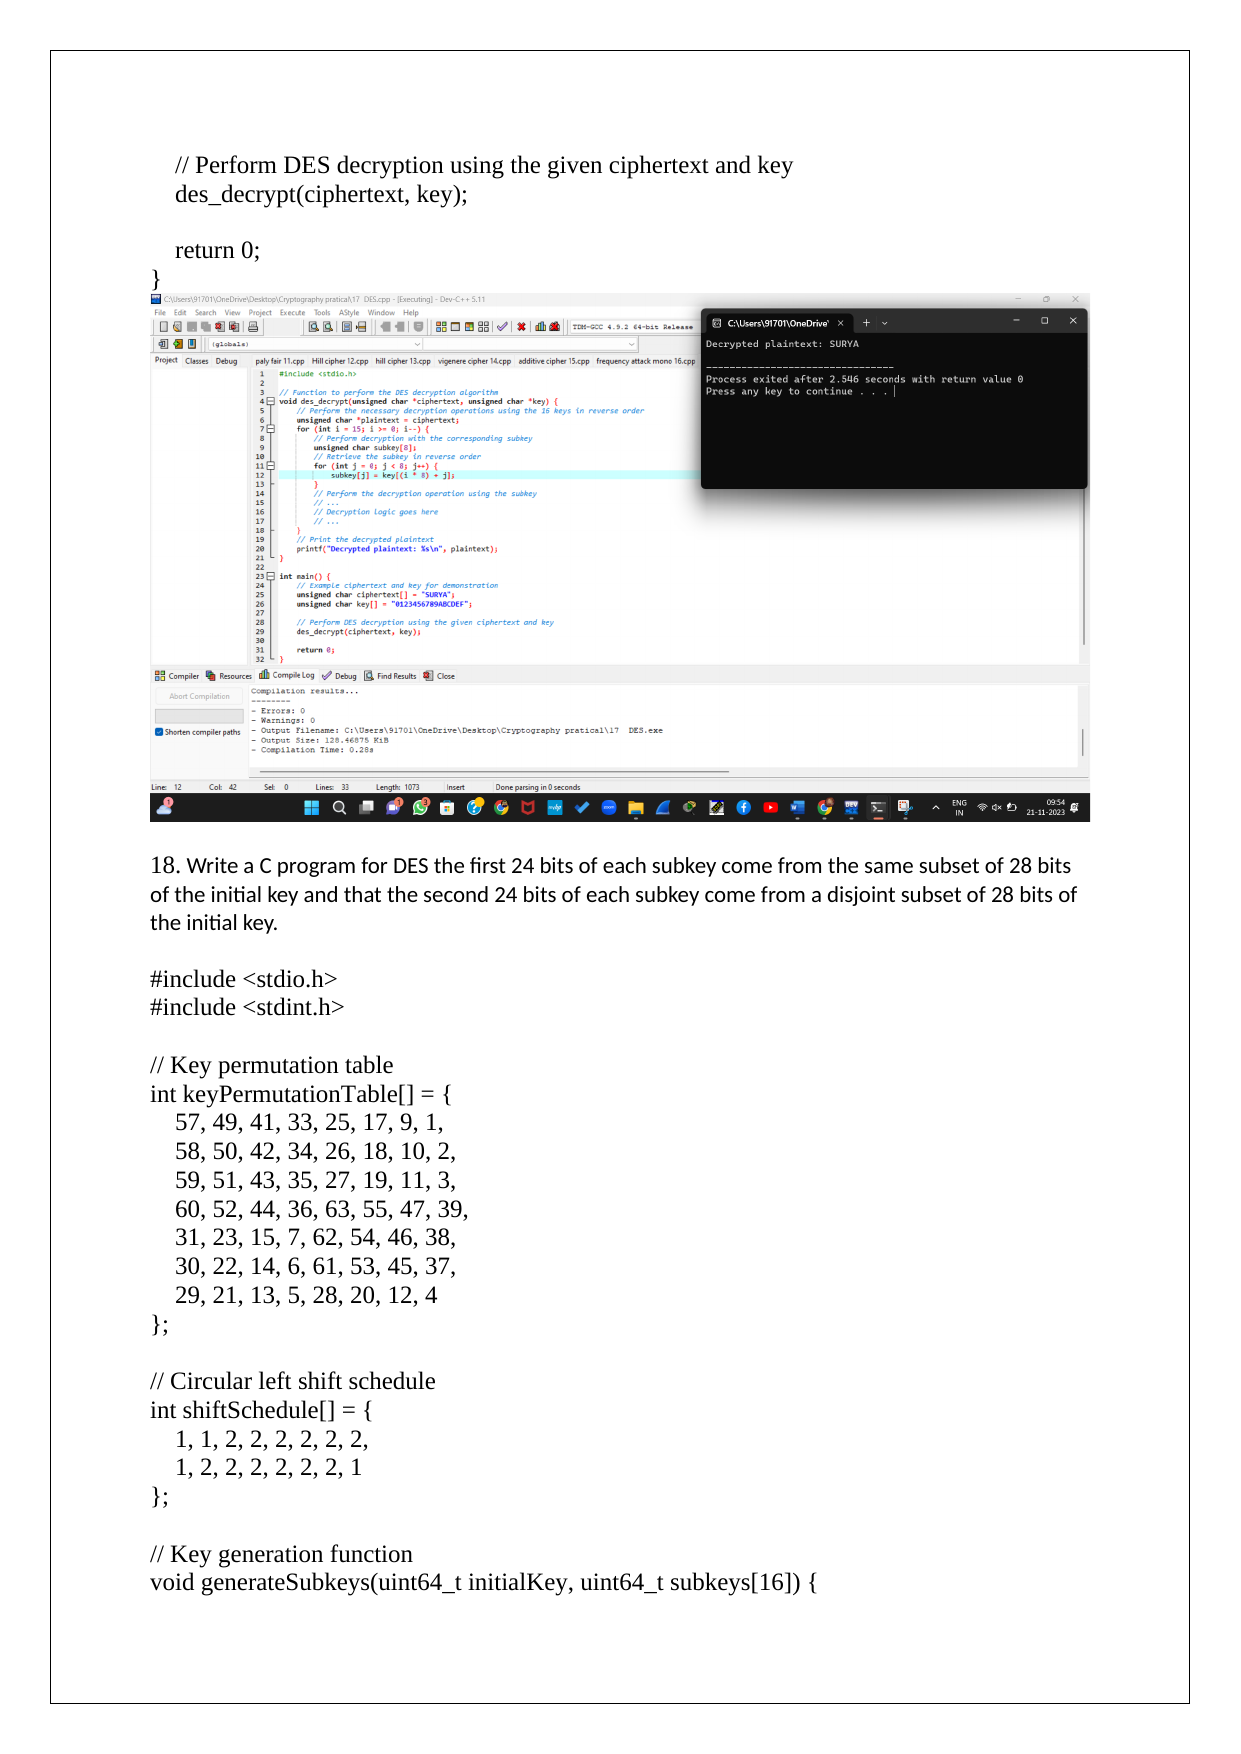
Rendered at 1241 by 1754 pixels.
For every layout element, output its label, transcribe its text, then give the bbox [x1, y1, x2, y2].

text #include <stdint.h> [150, 992, 1090, 1021]
text // Key generation function [150, 1539, 1090, 1567]
text 18. Write a C program for DES the first 24 bits of each subkey come from the same subset of 28 bits of the initial key and that the second 24 bits of each subkey come from a disjoint subset of 28 bits of the initial key. [150, 851, 1090, 936]
text // Perform DES decryption using the given ciphertext and key [150, 150, 1090, 179]
text int keyPermutationTable[] = { [150, 1079, 1090, 1107]
text }; [150, 1309, 1090, 1337]
text 60, 52, 44, 36, 63, 55, 47, 39, [150, 1194, 1090, 1222]
text 58, 50, 42, 34, 26, 18, 10, 2, [150, 1136, 1090, 1165]
picture [150, 293, 1091, 822]
text void generateSubkeys(uint64_t initialKey, uint64_t subkeys[16]) { [150, 1567, 1090, 1596]
text } [150, 264, 1090, 293]
text 1, 1, 2, 2, 2, 2, 2, 2, [150, 1424, 1090, 1452]
text 57, 49, 41, 33, 25, 17, 9, 1, [150, 1107, 1090, 1136]
text 30, 22, 14, 6, 61, 53, 45, 37, [150, 1251, 1090, 1280]
text 59, 51, 43, 35, 27, 19, 11, 3, [150, 1165, 1090, 1194]
text 29, 21, 13, 5, 28, 20, 12, 4 [150, 1280, 1090, 1309]
text des_decrypt(ciphertext, key); [150, 179, 1090, 207]
text int shiftSchedule[] = { [150, 1395, 1090, 1424]
text #include <stdio.h> [150, 964, 1090, 992]
text // Key permutation table [150, 1050, 1090, 1079]
text 31, 23, 15, 7, 62, 54, 46, 38, [150, 1222, 1090, 1251]
text 1, 2, 2, 2, 2, 2, 2, 1 [150, 1452, 1090, 1481]
text }; [150, 1481, 1090, 1510]
text return 0; [150, 236, 1090, 264]
text // Circular left shift schedule [150, 1366, 1090, 1395]
